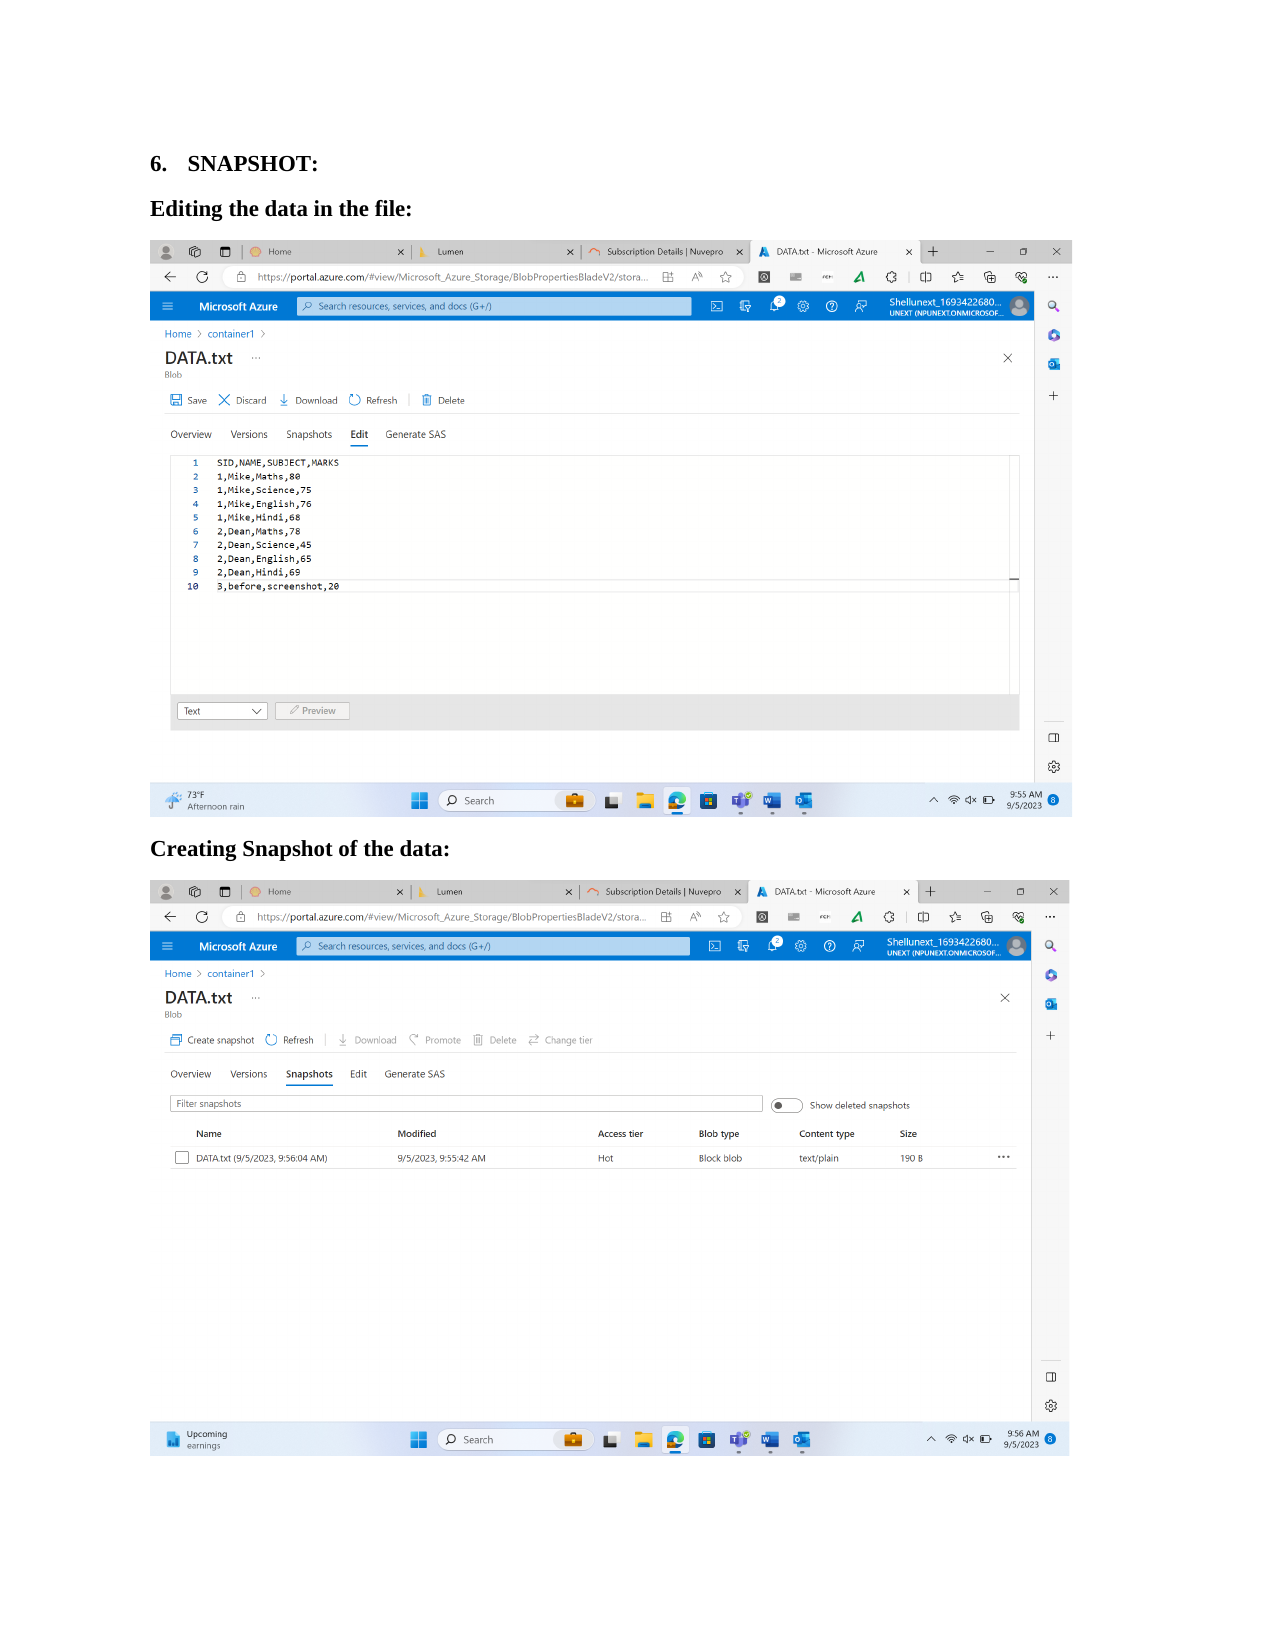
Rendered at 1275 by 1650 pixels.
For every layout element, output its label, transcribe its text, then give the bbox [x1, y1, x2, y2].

picture [150, 880, 1070, 1456]
picture [150, 240, 1073, 817]
list SNAPSHOT: [150, 150, 1125, 176]
text Creating Snapshot of the data: [150, 835, 1125, 862]
text Editing the data in the file: [150, 195, 1125, 221]
